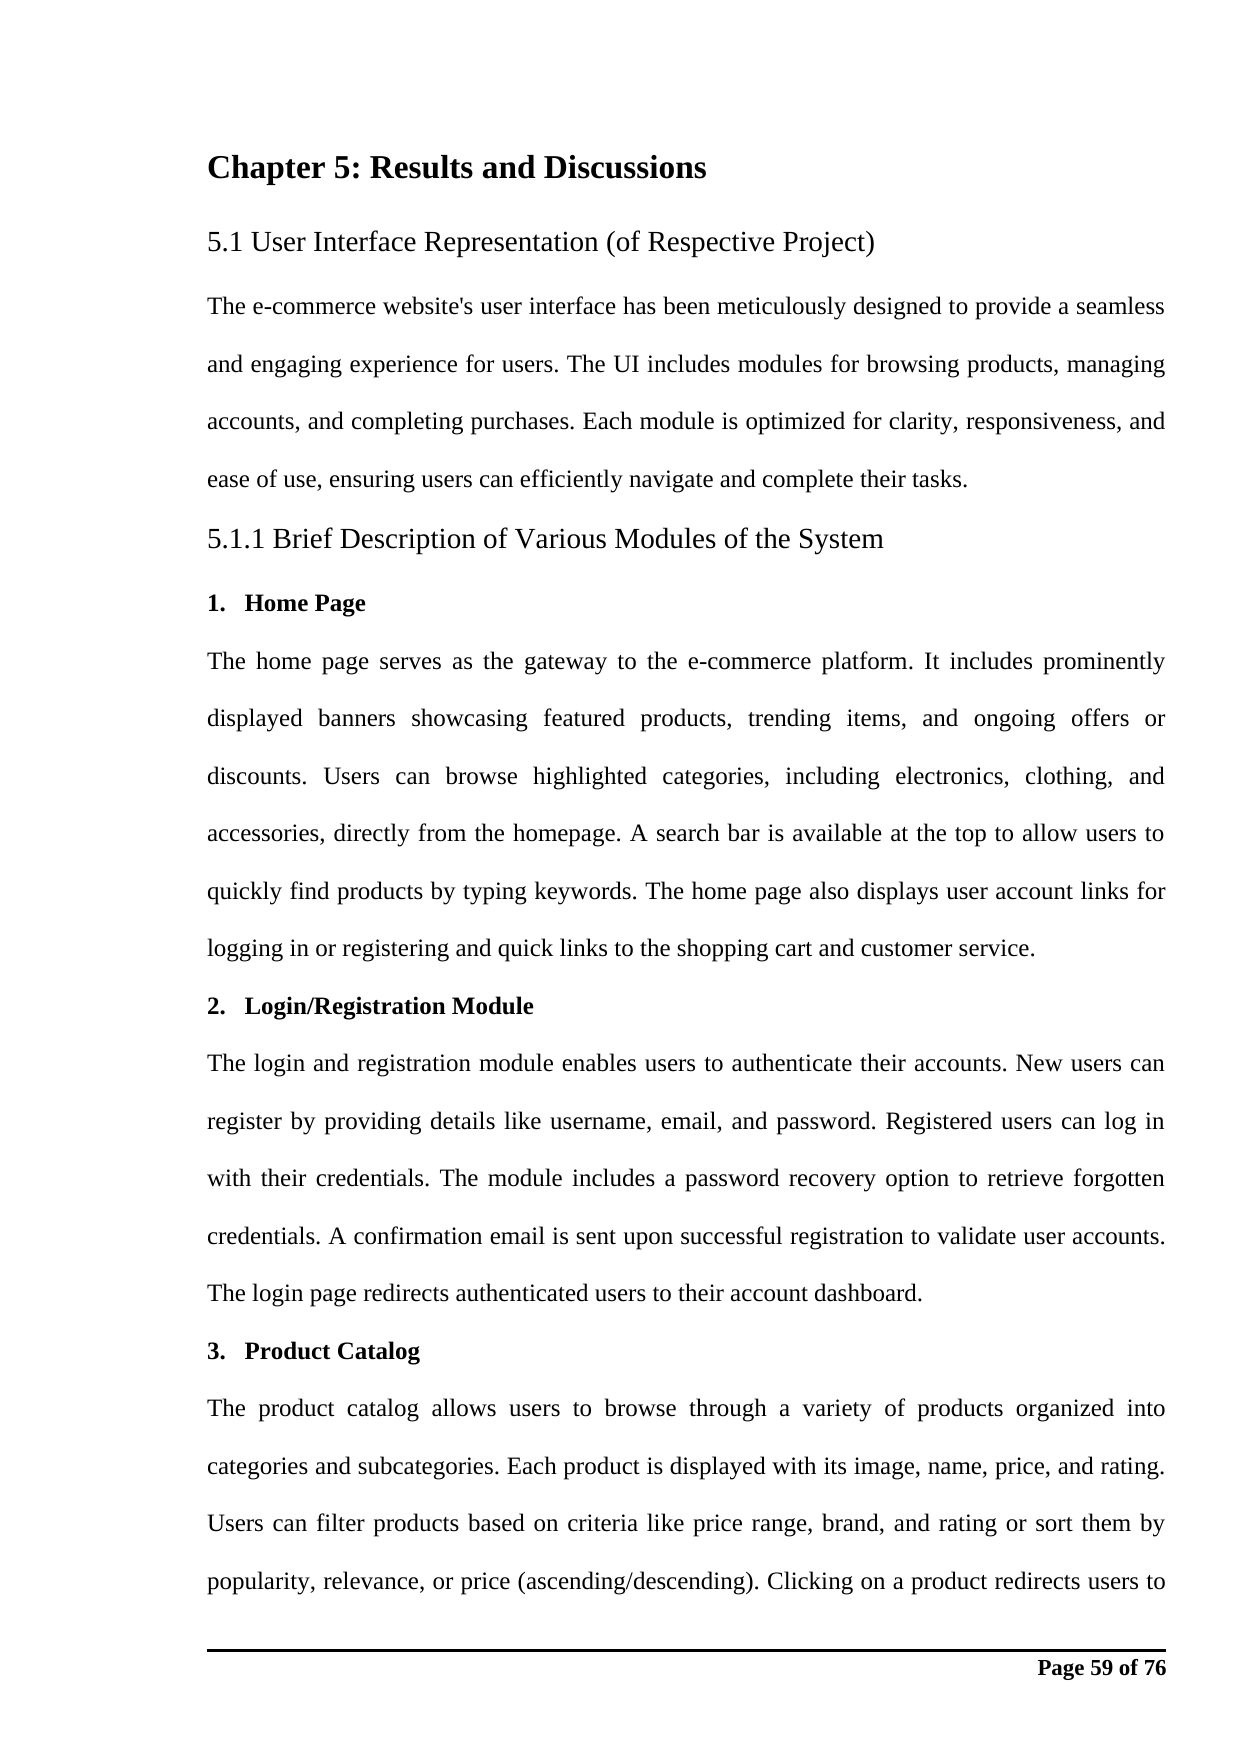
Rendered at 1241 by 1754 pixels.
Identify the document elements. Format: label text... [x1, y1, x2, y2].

text The e-commerce website's user interface has been meticulously designed to provide a seamless and engaging experience for users. The UI includes modules for browsing products, managing accounts, and completing purchases. Each module is optimized for clarity, responsiveness, and ease of use, ensuring users can efficiently navigate and complete their tasks. [207, 291, 1166, 493]
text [207, 1393, 1166, 1595]
text Chapter 5: Results and Discussions [207, 148, 1166, 186]
list Product Catalog [207, 1336, 1166, 1365]
list Home Page [207, 588, 1166, 617]
text 5.1 User Interface Representation (of Respective Project) [207, 224, 1166, 258]
list Login/Registration Module [207, 991, 1166, 1020]
text The home page serves as the gateway to the e-commerce platform. It includes prominently displayed banners showcasing featured products, trending items, and ongoing offers or discounts. Users can browse highlighted categories, including electronics, clothing, and accessories, directly from the homepage. A search bar is available at the top to allow users to quickly find products by typing keywords. The home page also displays user account links for logging in or registering and quick links to the shopping cart and customer service. [207, 646, 1166, 962]
text The login and registration module enables users to authenticate their accounts. New users can register by providing details like username, email, and password. Registered users can log in with their credentials. The module includes a password recovery option to retrieve forgotten credentials. A confirmation email is sent upon successful registration to validate user accounts. The login page redirects authenticated users to their account dashboard. [207, 1048, 1166, 1307]
text 5.1.1 Brief Description of Various Modules of the System [207, 521, 1166, 555]
